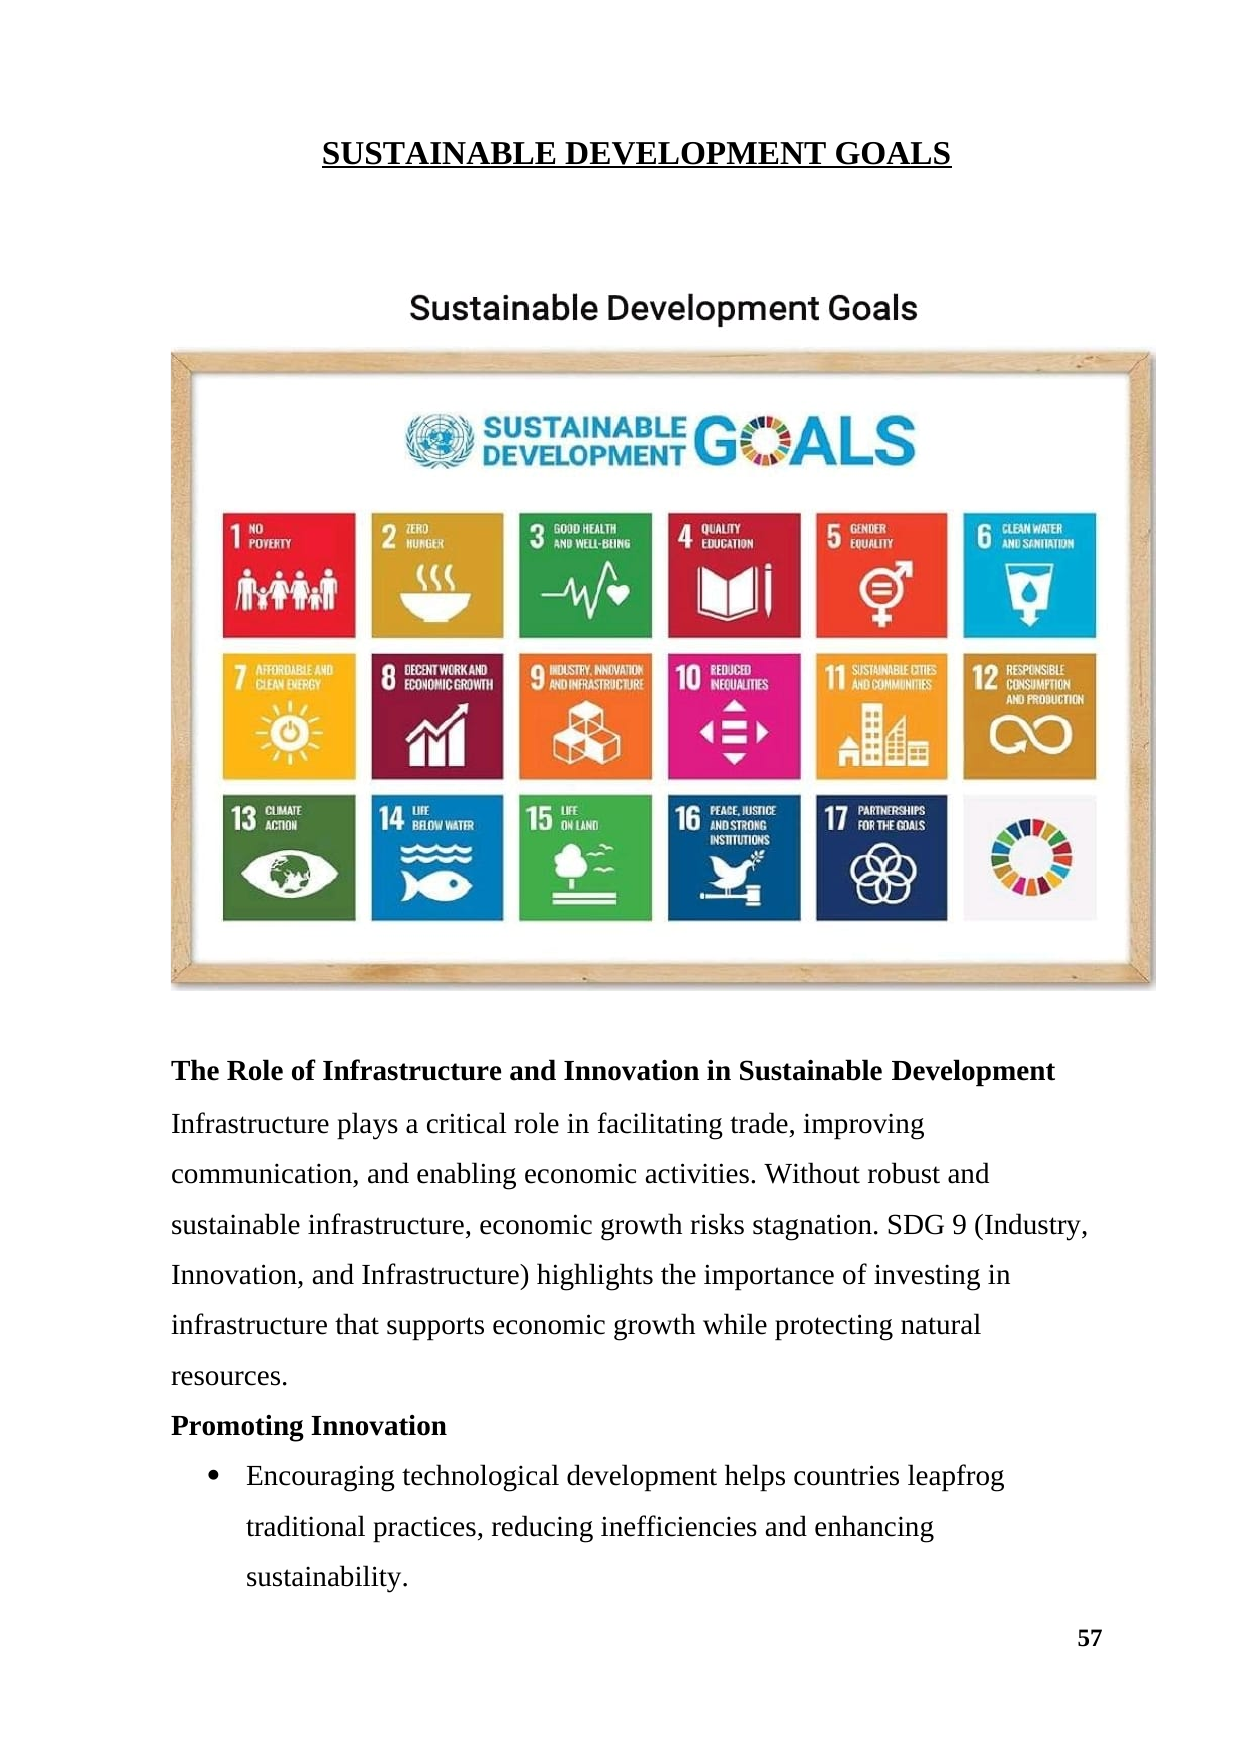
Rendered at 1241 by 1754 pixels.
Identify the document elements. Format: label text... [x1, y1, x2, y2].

picture [170, 247, 1156, 991]
text Infrastructure plays a critical role in facilitating trade, improving communication, and enabling economic activities. Without robust and sustainable infrastructure, economic growth risks stagnation. SDG 9 (Industry, Innovation, and Infrastructure) highlights the importance of investing in infrastructure that supports economic growth while protecting natural resources. [171, 1106, 1102, 1391]
text Promoting Innovation [171, 1408, 1102, 1442]
list Encouraging technological development helps countries leapfrog traditional practices, reducing inefficiencies and enhancing sustainability. [208, 1458, 1102, 1593]
text The Role of Infrastructure and Innovation in Sustainable Development [171, 1053, 1102, 1087]
text SUSTAINABLE DEVELOPMENT GOALS [171, 133, 1102, 171]
